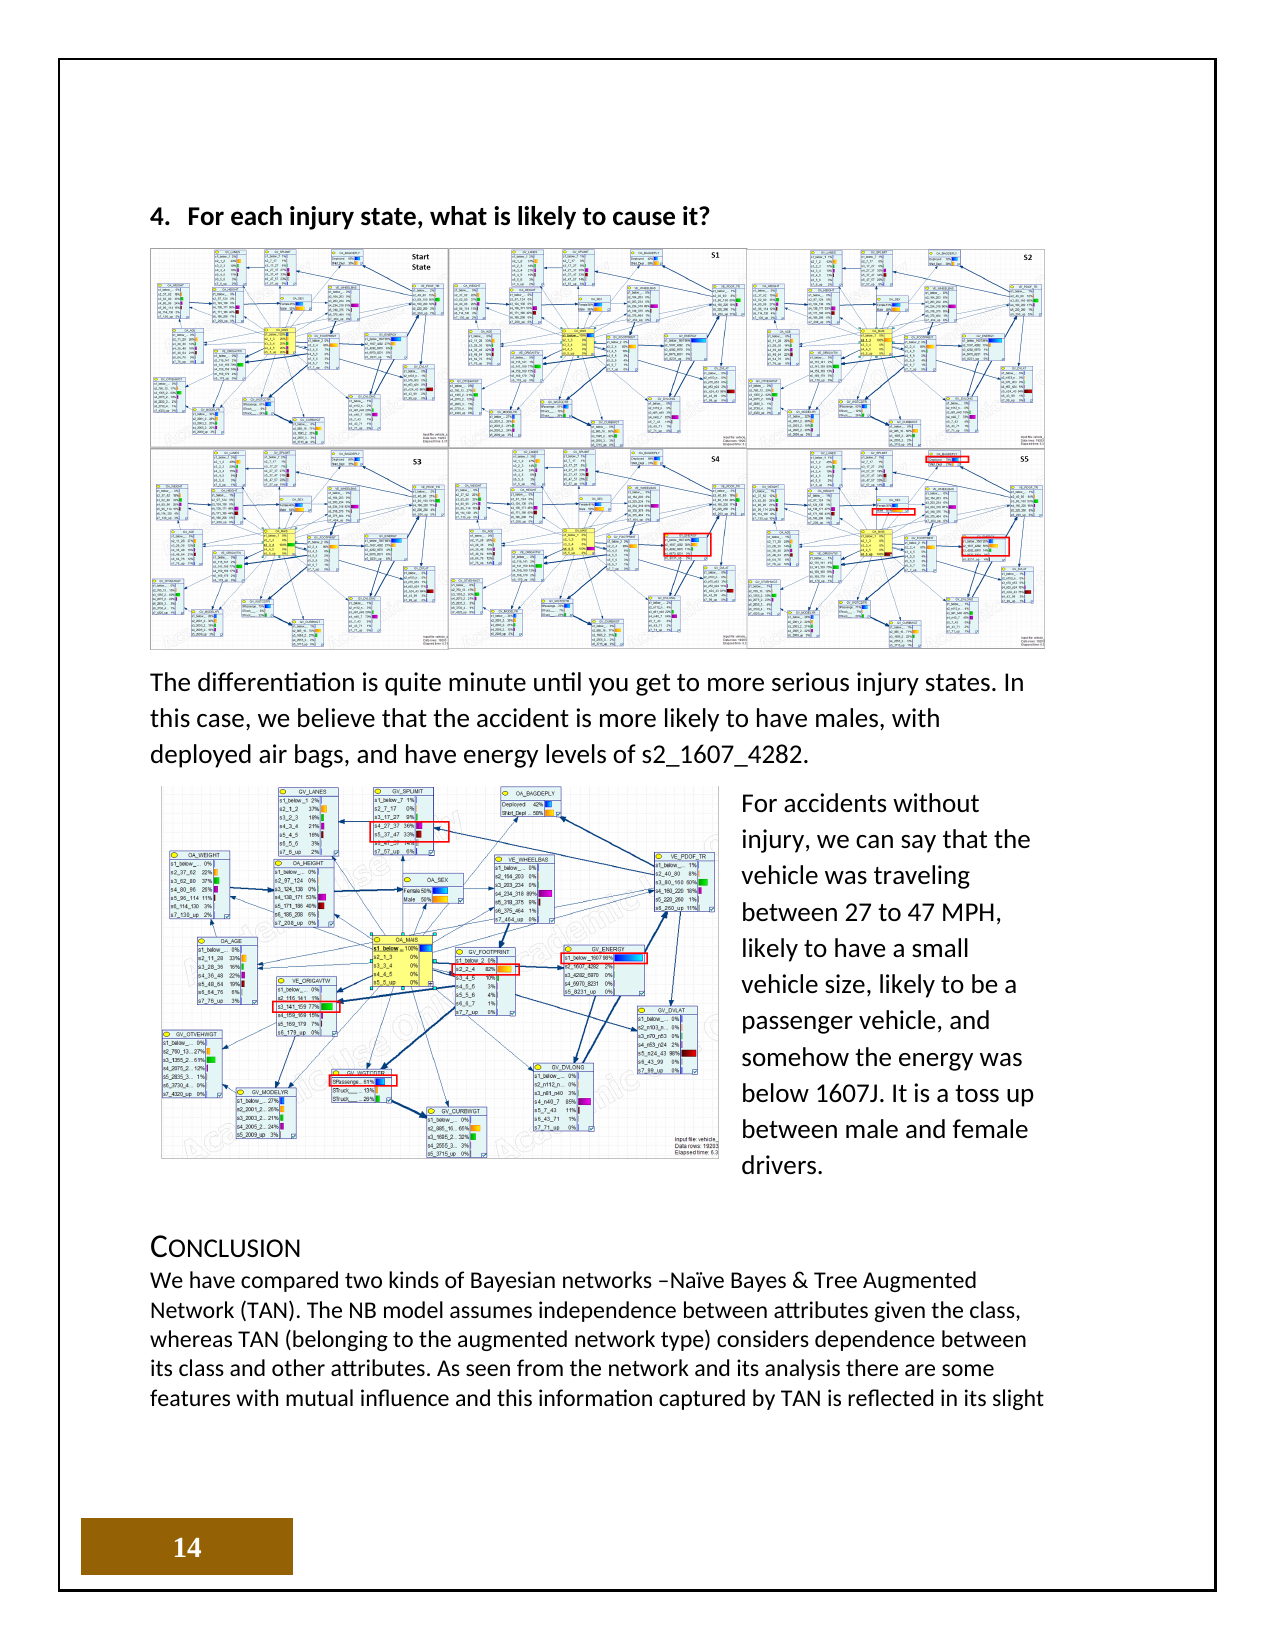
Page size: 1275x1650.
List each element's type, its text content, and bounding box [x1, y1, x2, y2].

table_header [150, 774, 730, 1184]
text The differentiation is quite minute until you get to more serious injury states. In this case, we believe that the accident is more likely to have males, with deployed air bags, and have energy levels of s2_1607_4282. [150, 665, 1048, 770]
text CONCLUSION [150, 1225, 1048, 1266]
picture [150, 247, 1045, 650]
table_header For accidents without injury, we can say that the vehicle was traveling between 27 to 47 MPH, likely to have a small vehicle size, likely to be a passenger vehicle, and somehow the energy was below 1607J. It is a toss up between male and female drivers. [730, 774, 1048, 1184]
list For each injury state, what is likely to cause it? [150, 199, 1048, 232]
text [150, 1266, 1048, 1412]
picture [161, 786, 719, 1159]
